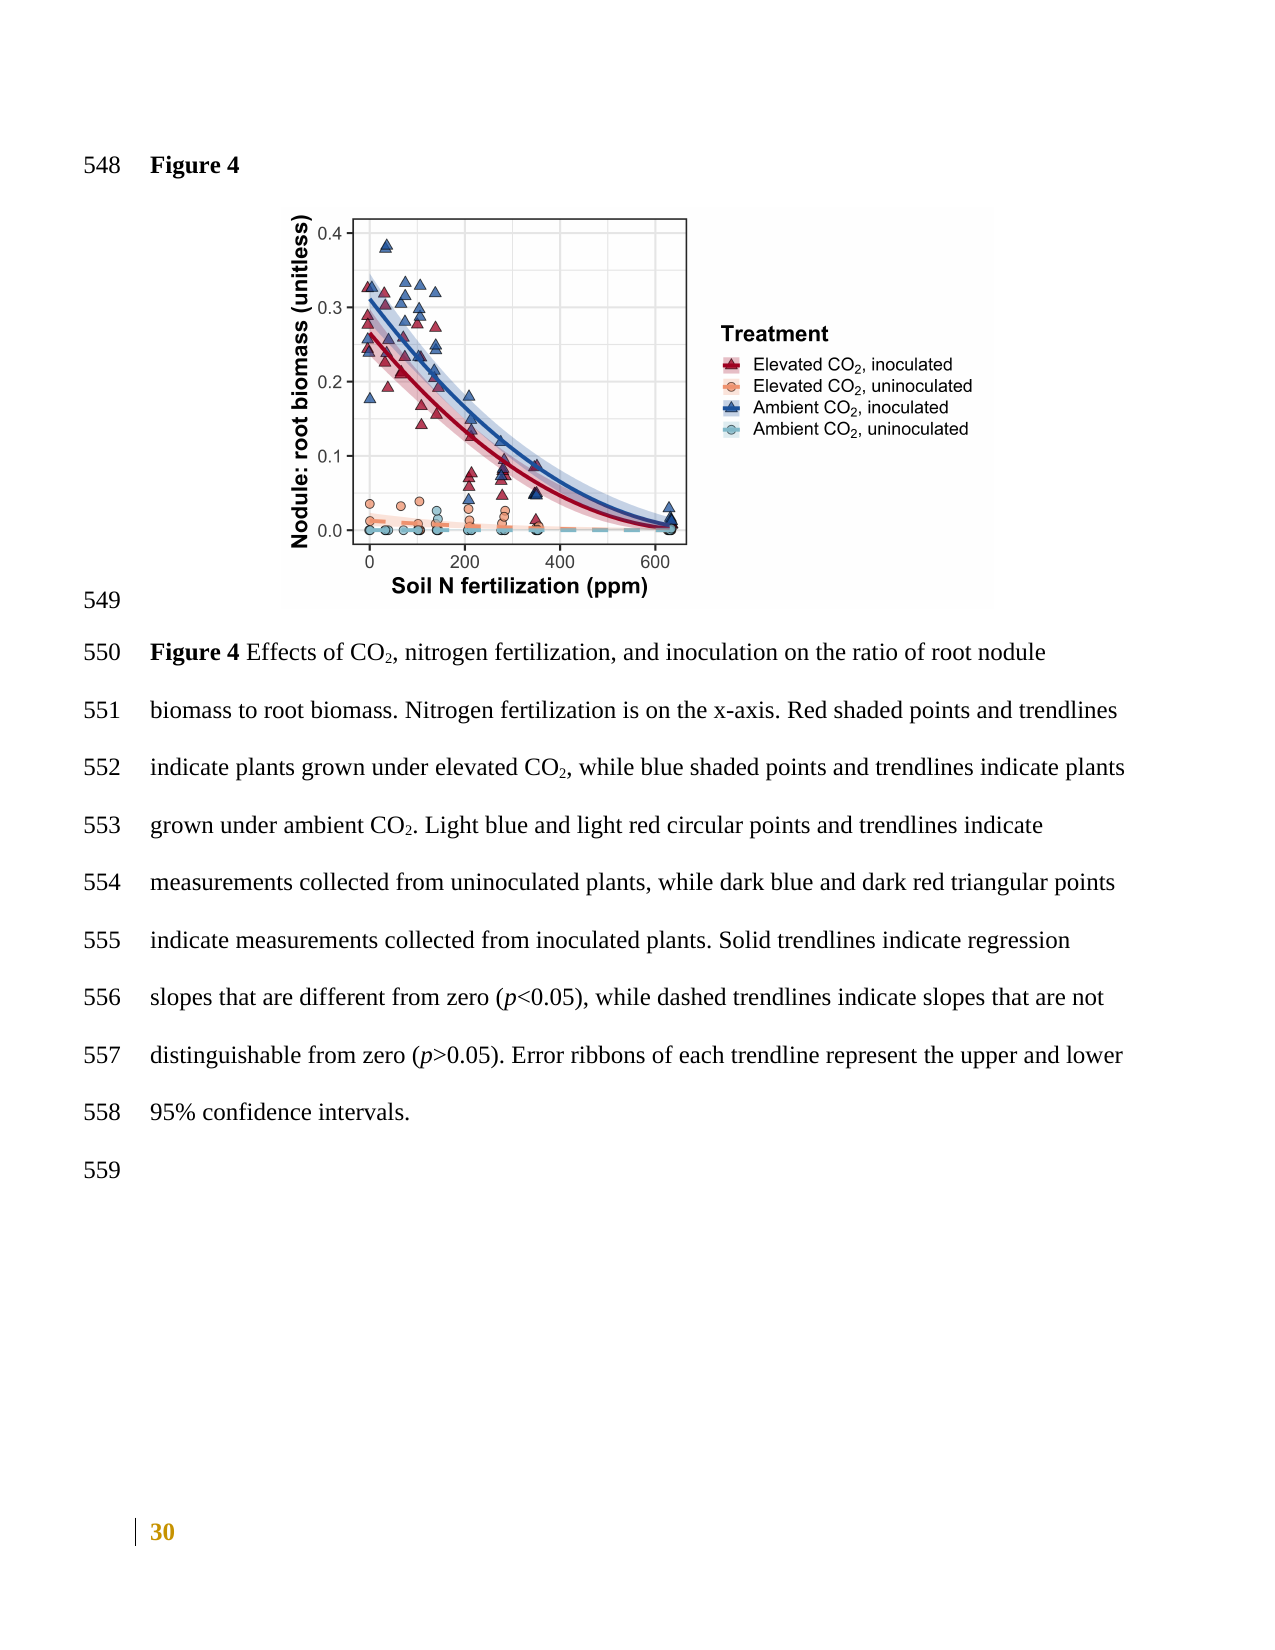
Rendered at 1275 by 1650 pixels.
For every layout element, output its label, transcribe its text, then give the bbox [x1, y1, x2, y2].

text Figure 4 Effects of CO2, nitrogen fertilization, and inoculation on the ratio of root nodule biomass to root biomass. Nitrogen fertilization is on the x-axis. Red shaded points and trendlines indicate plants grown under elevated CO2, while blue shaded points and trendlines indicate plants grown under ambient CO2. Light blue and light red circular points and trendlines indicate measurements collected from uninoculated plants, while dark blue and dark red triangular points indicate measurements collected from inoculated plants. Solid trendlines indicate regression slopes that are different from zero (p<0.05), while dashed trendlines indicate slopes that are not distinguishable from zero (p>0.05). Error ribbons of each trendline represent the upper and lower 95% confidence intervals. [150, 637, 1125, 1126]
picture [281, 207, 994, 609]
text Figure 4 [150, 150, 1125, 179]
